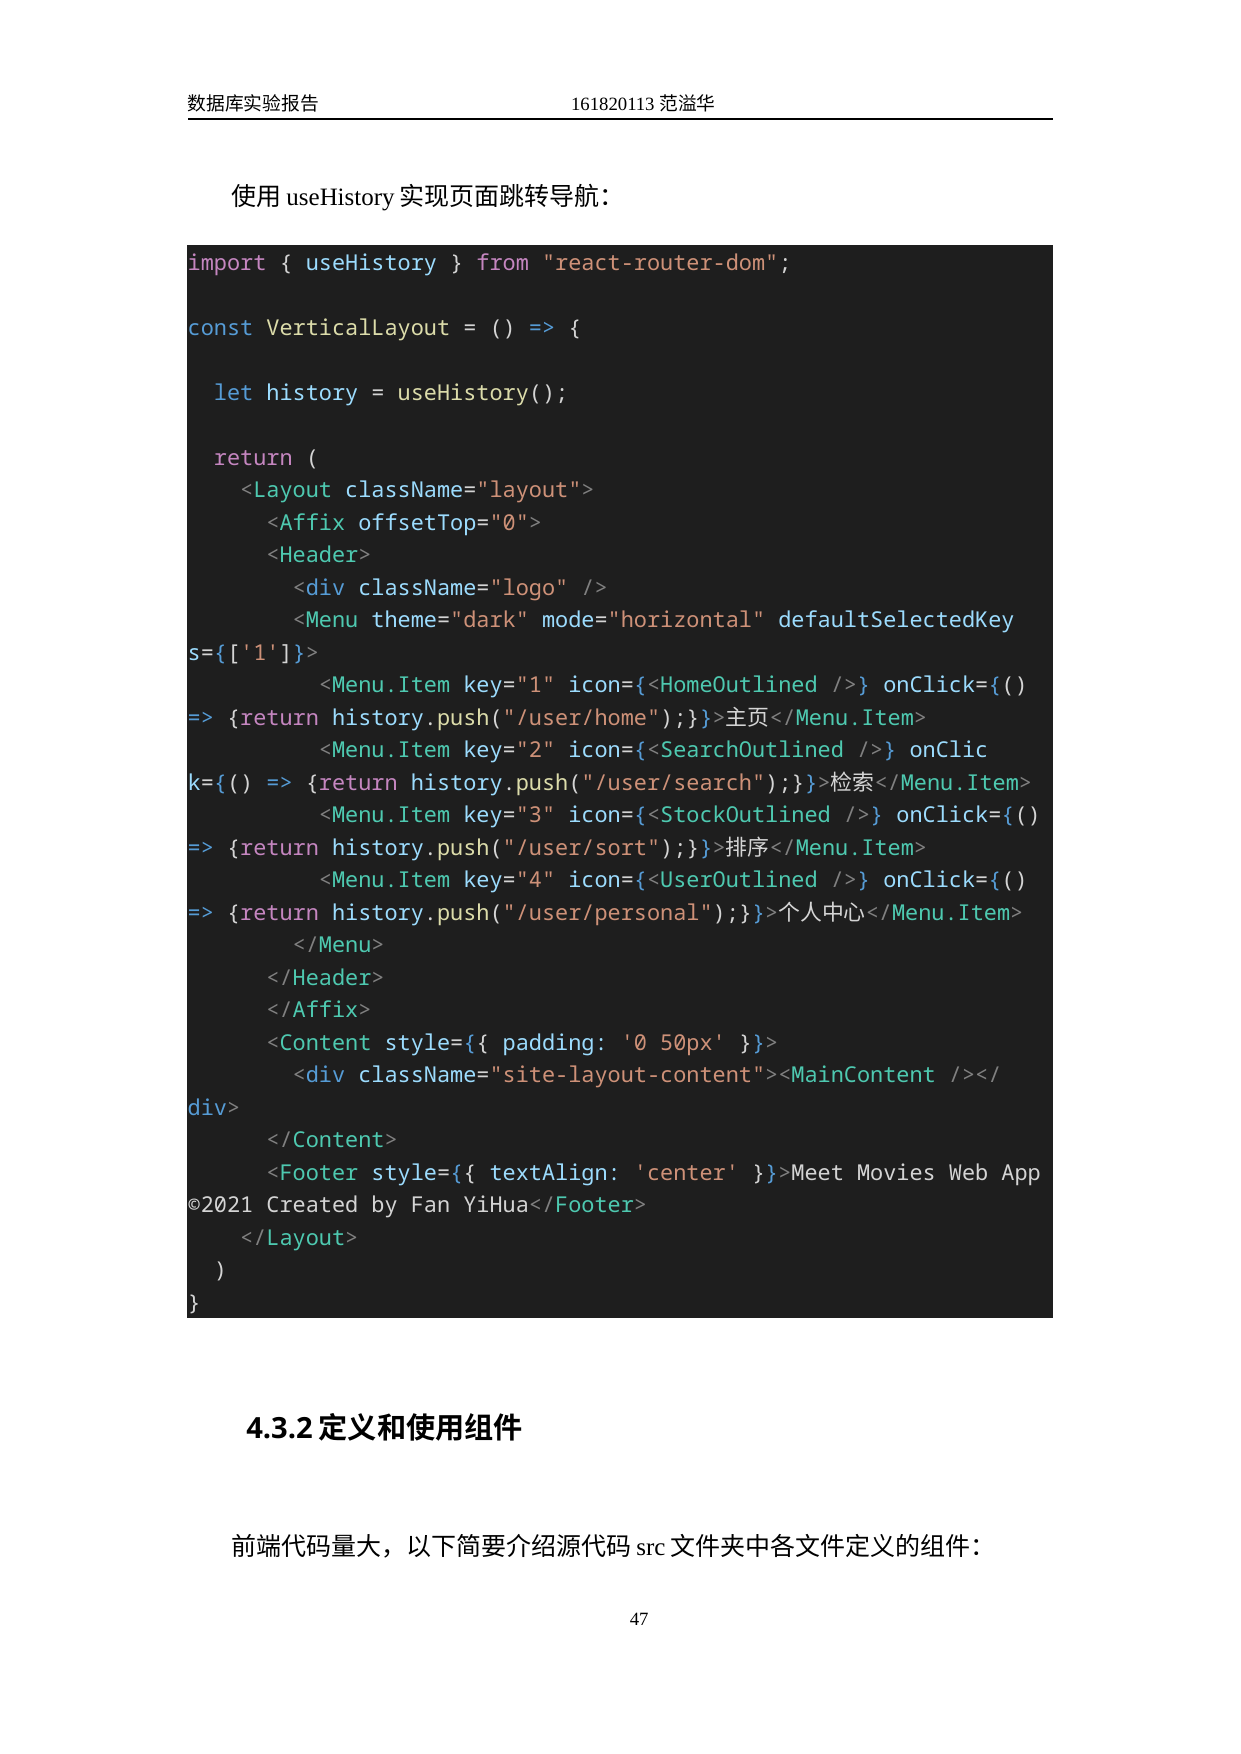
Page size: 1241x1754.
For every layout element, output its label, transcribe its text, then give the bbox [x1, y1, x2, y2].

text </Header> [187, 960, 1053, 993]
text <Menu.Item key="3" icon={<StockOutlined />} onClick={() => {return history.push("/user/sort");}}>排序</Menu.Item> [187, 798, 1053, 863]
text <Content style={{ padding: '0 50px' }}> [187, 1025, 1053, 1058]
text <Affix offsetTop="0"> [187, 505, 1053, 538]
text </Content> [187, 1123, 1053, 1155]
text <div className="logo" /> [187, 570, 1053, 603]
text <Footer style={{ textAlign: 'center' }}>Meet Movies Web App ©2021 Created by Fan YiHua</Footer> [187, 1155, 1053, 1220]
text 前端代码量大，以下简要介绍源代码src文件夹中各文件定义的组件： [187, 1512, 1053, 1577]
text const VerticalLayout = () => { [187, 310, 1053, 343]
text <Menu.Item key="2" icon={<SearchOutlined />} onClick={() => {return history.push("/user/search");}}>检索</Menu.Item> [187, 733, 1053, 798]
text ) [187, 1253, 1053, 1285]
subtitle 4.3.2定义和使用组件 [187, 1394, 1053, 1459]
text return ( [187, 440, 1053, 473]
text <Menu.Item key="1" icon={<HomeOutlined />} onClick={() => {return history.push("/user/home");}}>主页</Menu.Item> [187, 668, 1053, 733]
text <Menu.Item key="4" icon={<UserOutlined />} onClick={() => {return history.push("/user/personal");}}>个人中心</Menu.Item> [187, 863, 1053, 928]
text } [187, 1285, 1053, 1318]
text <div className="site-layout-content"><MainContent /></div> [187, 1058, 1053, 1123]
text 使用useHistory实现页面跳转导航： [187, 162, 1053, 227]
text <Menu theme="dark" mode="horizontal" defaultSelectedKeys={['1']}> [187, 603, 1053, 668]
text <Header> [187, 538, 1053, 570]
text </Menu> [187, 928, 1053, 960]
text </Layout> [187, 1220, 1053, 1253]
text <Layout className="layout"> [187, 473, 1053, 505]
text </Affix> [187, 993, 1053, 1025]
text import { useHistory } from "react-router-dom"; [187, 245, 1053, 278]
text let history = useHistory(); [187, 375, 1053, 408]
